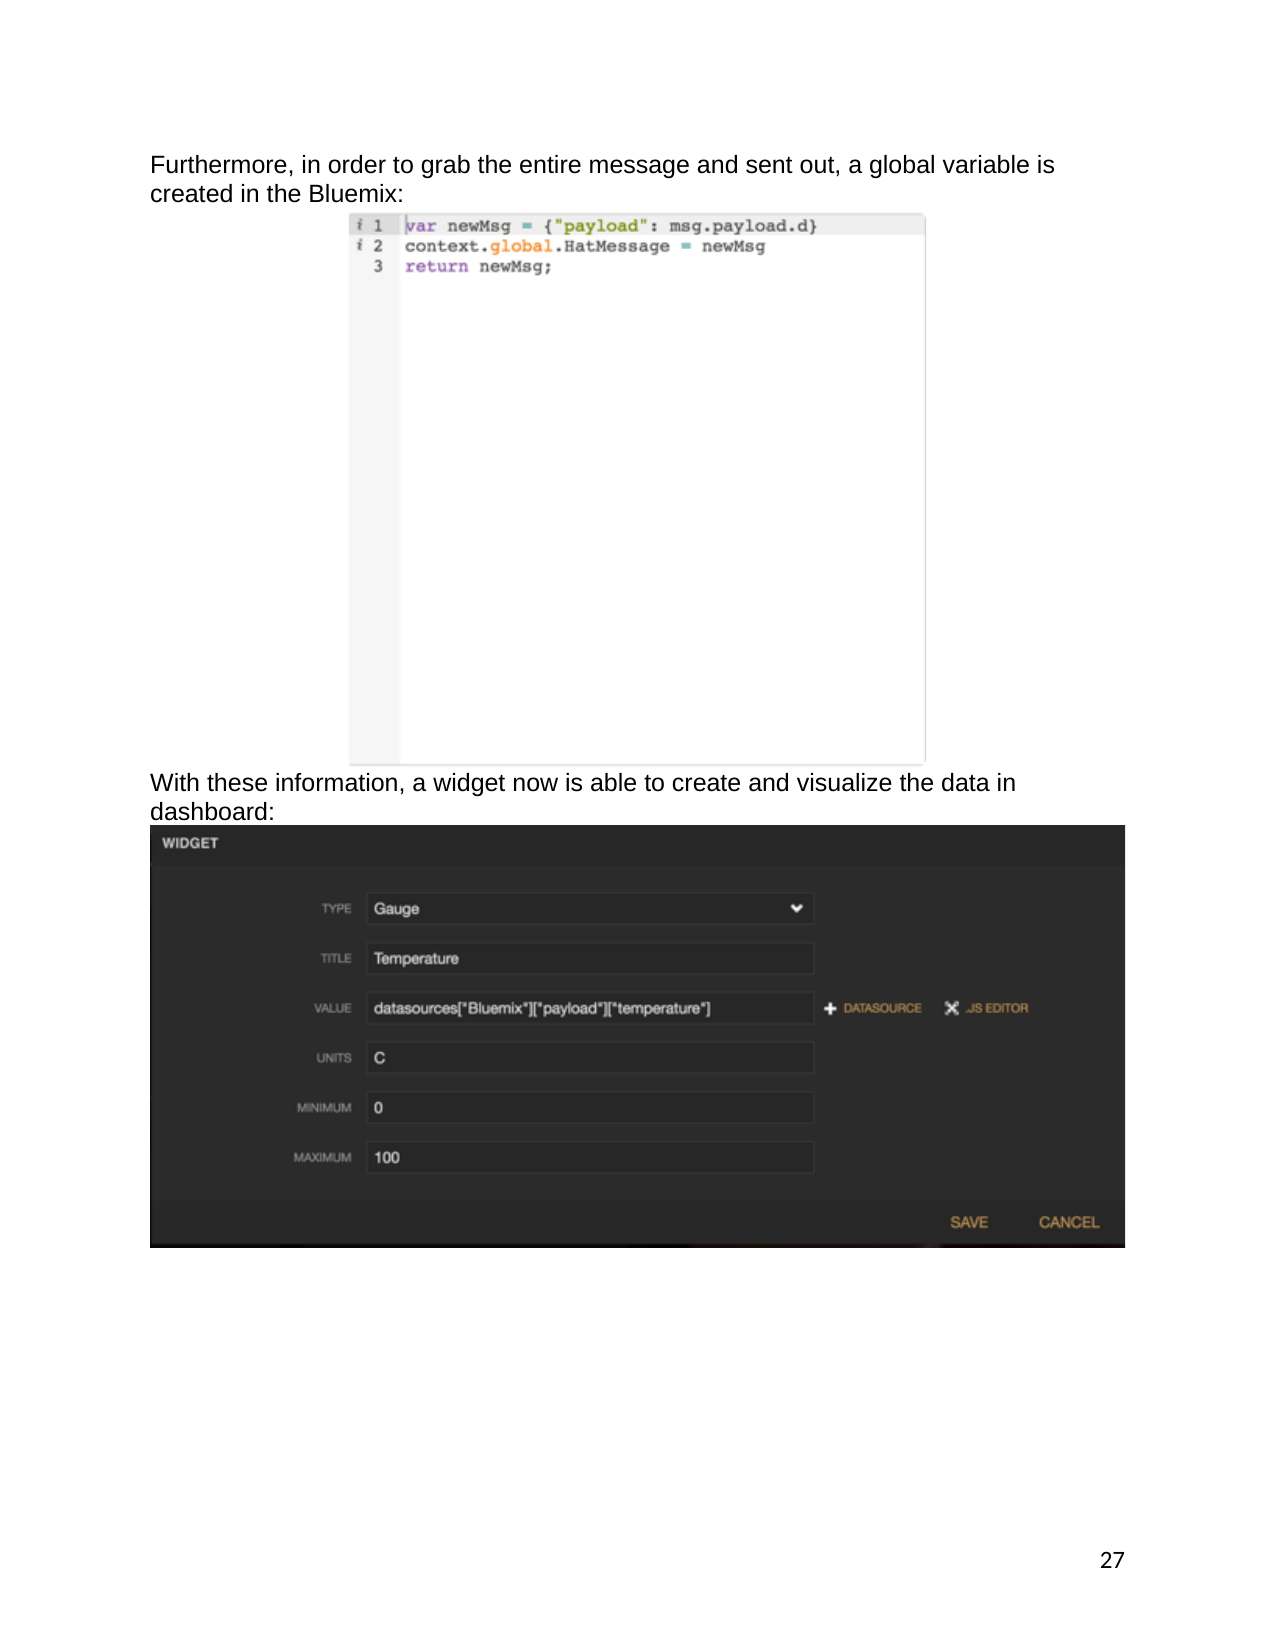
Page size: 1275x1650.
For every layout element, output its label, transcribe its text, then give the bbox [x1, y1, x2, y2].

picture [348, 207, 927, 769]
text Furthermore, in order to grab the entire message and sent out, a global variable is created in the Bluemix: [150, 150, 1125, 207]
text With these information, a widget now is able to create and visualize the data in dashboard: [150, 768, 1125, 825]
picture [150, 825, 1125, 1248]
